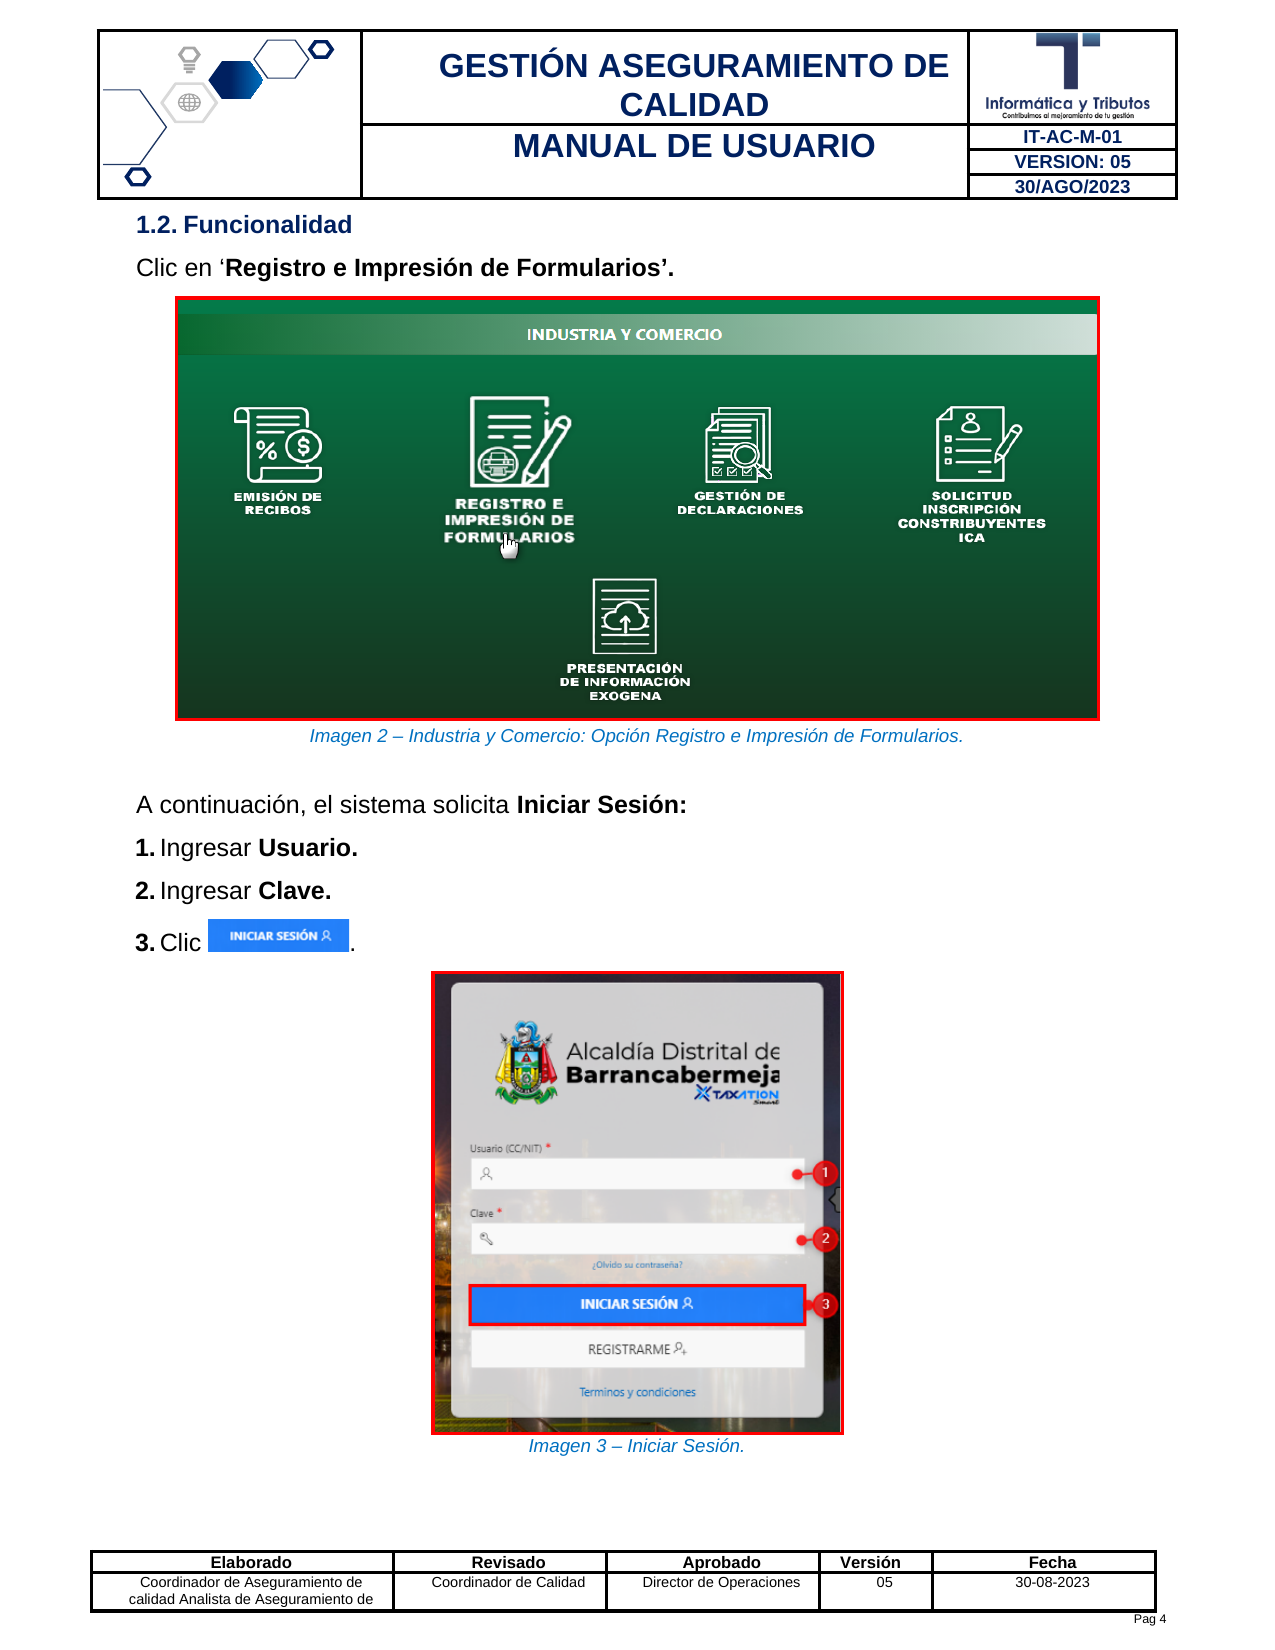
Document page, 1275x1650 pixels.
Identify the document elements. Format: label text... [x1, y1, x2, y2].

text Clic en ‘Registro e Impresión de Formularios’. [136, 253, 1139, 282]
picture [178, 300, 1097, 718]
subtitle Funcionalidad [136, 210, 1139, 239]
picture [208, 919, 350, 952]
list Ingresar Clave. [135, 876, 1139, 905]
text A continuación, el sistema solicita Iniciar Sesión: [136, 790, 1139, 819]
text Imagen 3 – Iniciar Sesión. [136, 1435, 1139, 1456]
list Ingresar Usuario. [135, 833, 1139, 862]
text Imagen 2 – Industria y Comercio: Opción Registro e Impresión de Formularios. [136, 725, 1139, 747]
picture [435, 974, 841, 1432]
list Clic . [135, 919, 1139, 957]
picture [985, 32, 1150, 120]
